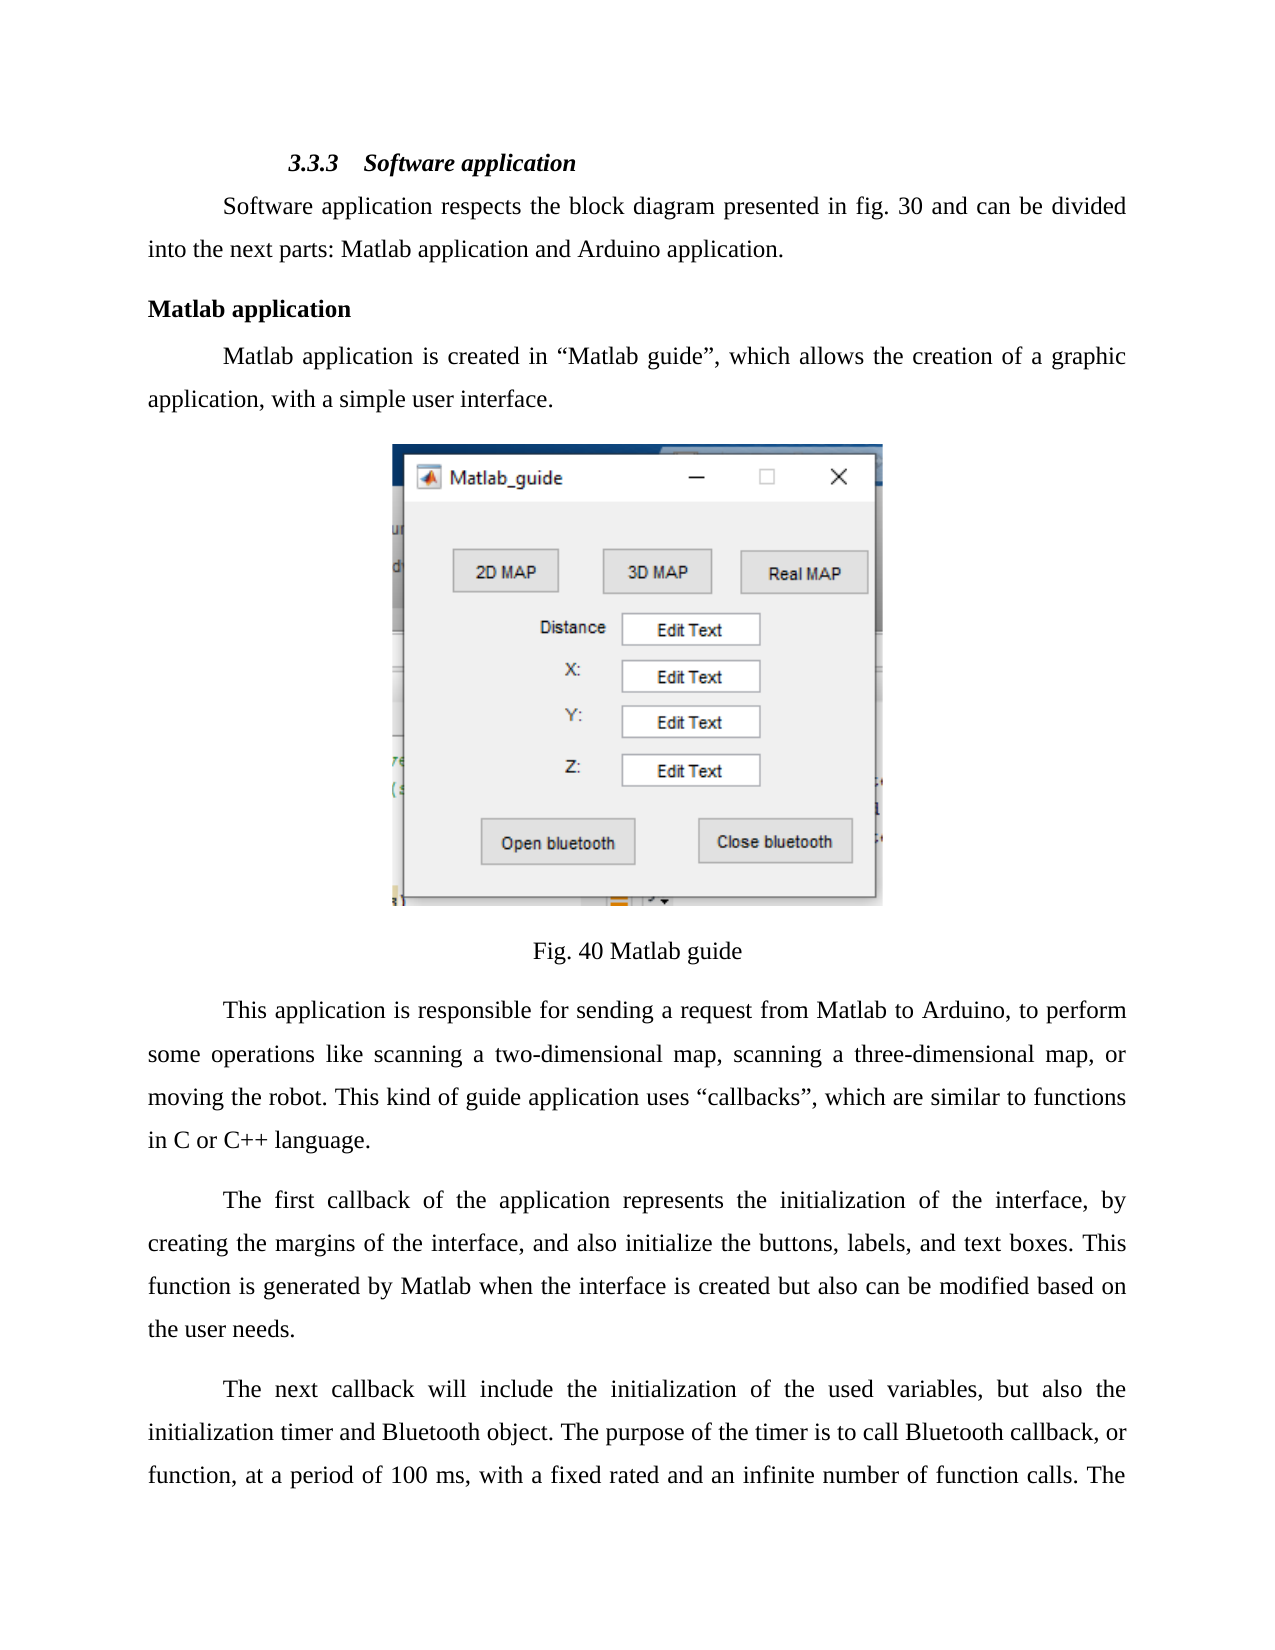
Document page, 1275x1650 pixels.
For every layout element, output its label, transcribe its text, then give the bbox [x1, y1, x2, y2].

text Software application respects the block diagram presented in fig. 30 and can be divided into the next parts: Matlab application and Arduino application. [148, 191, 1127, 263]
subtitle Software application [288, 148, 1127, 176]
text Matlab application is created in “Matlab guide”, which allows the creation of a graphic application, with a simple user interface. [148, 341, 1127, 413]
text Fig. 40 Matlab guide [148, 936, 1127, 964]
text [148, 1374, 1127, 1489]
picture [392, 444, 883, 906]
text The first callback of the application represents the initialization of the interface, by creating the margins of the interface, and also initialize the buttons, labels, and text boxes. This function is generated by Matlab when the interface is created but also can be modified based on the user needs. [148, 1185, 1127, 1343]
text Matlab application [148, 294, 1127, 322]
text This application is responsible for sending a request from Matlab to Arduino, to perform some operations like scanning a two-dimensional map, scanning a three-dimensional map, or moving the robot. This kind of guide application uses “callbacks”, which are similar to functions in C or C++ language. [148, 996, 1127, 1154]
